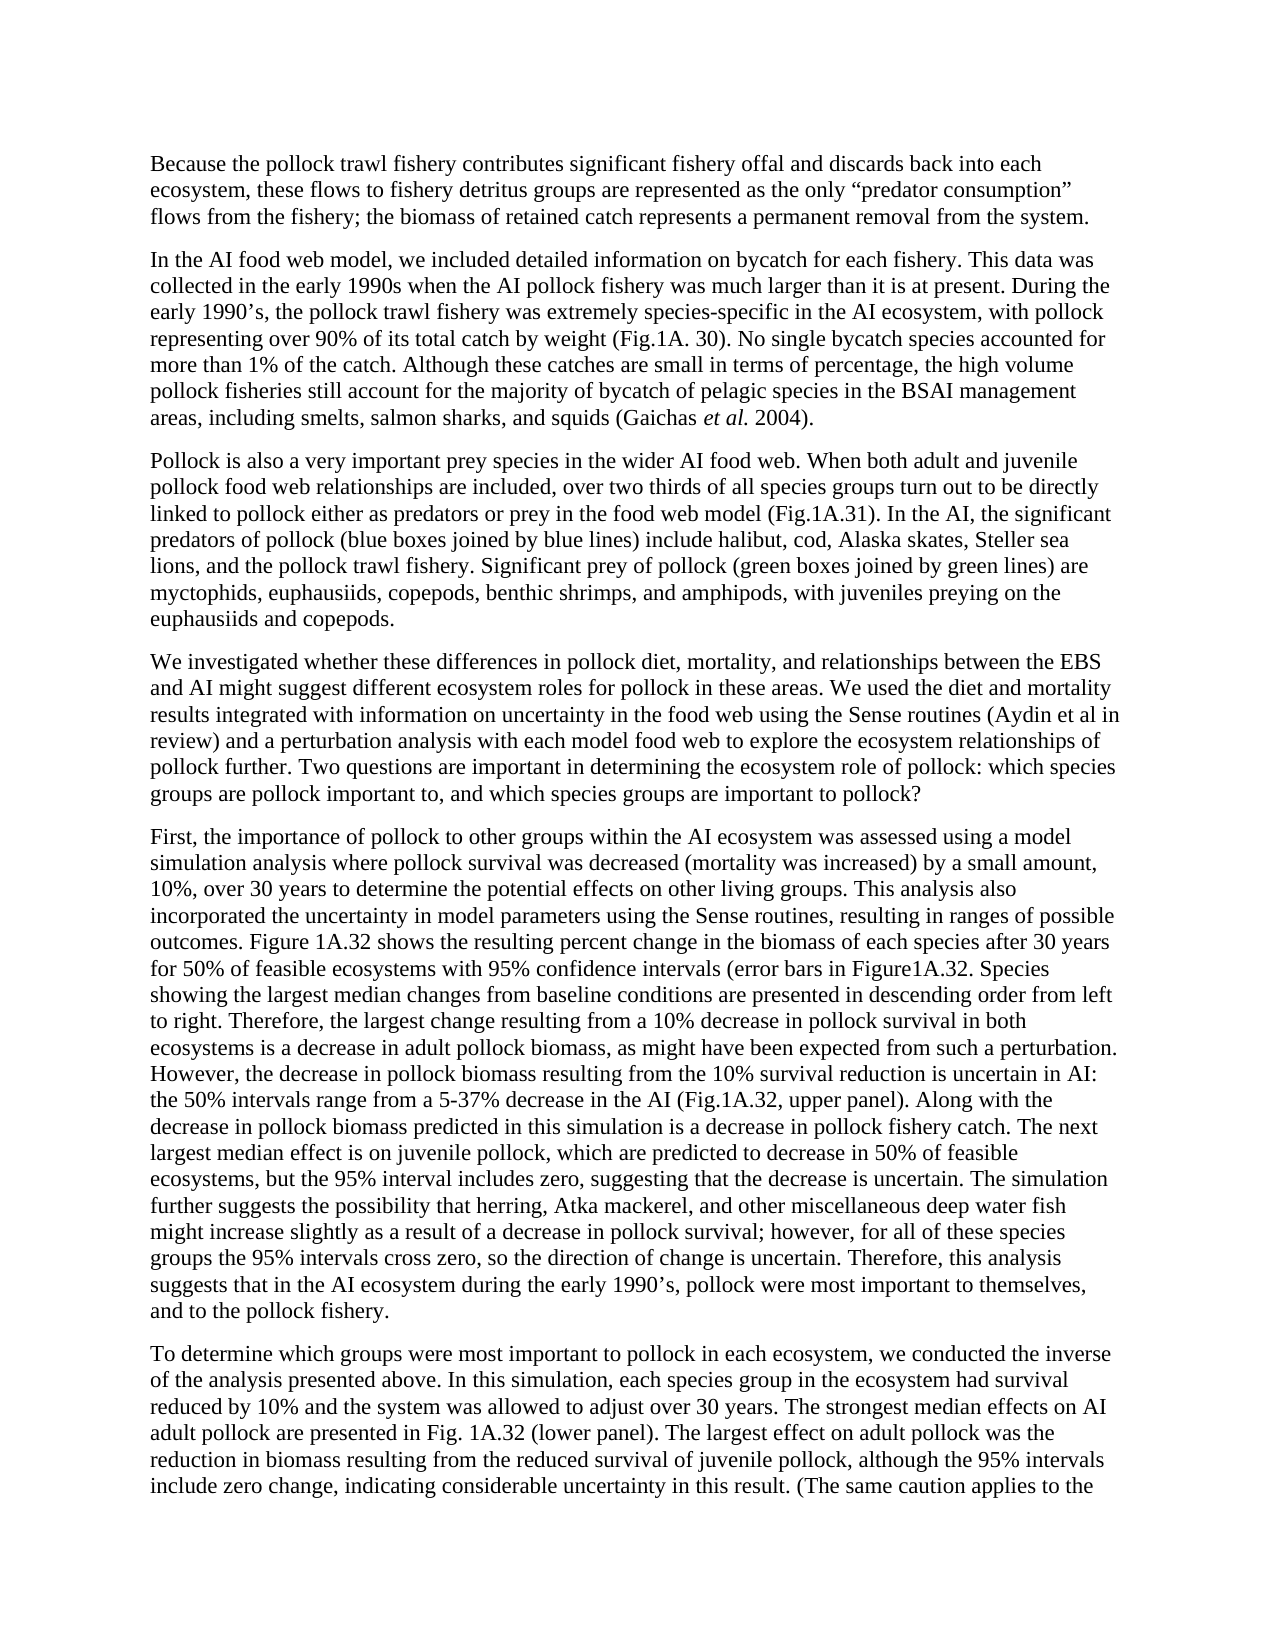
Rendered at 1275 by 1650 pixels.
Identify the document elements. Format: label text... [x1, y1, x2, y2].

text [150, 1340, 1125, 1498]
text We investigated whether these differences in pollock diet, mortality, and relationships between the EBS and AI might suggest different ecosystem roles for pollock in these areas. We used the diet and mortality results integrated with information on uncertainty in the food web using the Sense routines (Aydin et al in review) and a perturbation analysis with each model food web to explore the ecosystem relationships of pollock further. Two questions are important in determining the ecosystem role of pollock: which species groups are pollock important to, and which species groups are important to pollock? [150, 648, 1125, 806]
text In the AI food web model, we included detailed information on bycatch for each fishery. This data was collected in the early 1990s when the AI pollock fishery was much larger than it is at present. During the early 1990’s, the pollock trawl fishery was extremely species-specific in the AI ecosystem, with pollock representing over 90% of its total catch by weight (Fig.1A. 30). No single bycatch species accounted for more than 1% of the catch. Although these catches are small in terms of percentage, the high volume pollock fisheries still account for the majority of bycatch of pelagic species in the BSAI management areas, including smelts, salmon sharks, and squids (Gaichas et al. 2004). [150, 246, 1125, 430]
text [150, 150, 1125, 229]
text Pollock is also a very important prey species in the wider AI food web. When both adult and juvenile pollock food web relationships are included, over two thirds of all species groups turn out to be directly linked to pollock either as predators or prey in the food web model (Fig.1A.31). In the AI, the significant predators of pollock (blue boxes joined by blue lines) include halibut, cod, Alaska skates, Steller sea lions, and the pollock trawl fishery. Significant prey of pollock (green boxes joined by green lines) are myctophids, euphausiids, copepods, benthic shrimps, and amphipods, with juveniles preying on the euphausiids and copepods. [150, 447, 1125, 631]
text First, the importance of pollock to other groups within the AI ecosystem was assessed using a model simulation analysis where pollock survival was decreased (mortality was increased) by a small amount, 10%, over 30 years to determine the potential effects on other living groups. This analysis also incorporated the uncertainty in model parameters using the Sense routines, resulting in ranges of possible outcomes. Figure 1A.32 shows the resulting percent change in the biomass of each species after 30 years for 50% of feasible ecosystems with 95% confidence intervals (error bars in Figure1A.32. Species showing the largest median changes from baseline conditions are presented in descending order from left to right. Therefore, the largest change resulting from a 10% decrease in pollock survival in both ecosystems is a decrease in adult pollock biomass, as might have been expected from such a perturbation. However, the decrease in pollock biomass resulting from the 10% survival reduction is uncertain in AI: the 50% intervals range from a 5-37% decrease in the AI (Fig.1A.32, upper panel). Along with the decrease in pollock biomass predicted in this simulation is a decrease in pollock fishery catch. The next largest median effect is on juvenile pollock, which are predicted to decrease in 50% of feasible ecosystems, but the 95% interval includes zero, suggesting that the decrease is uncertain. The simulation further suggests the possibility that herring, Atka mackerel, and other miscellaneous deep water fish might increase slightly as a result of a decrease in pollock survival; however, for all of these species groups the 95% intervals cross zero, so the direction of change is uncertain. Therefore, this analysis suggests that in the AI ecosystem during the early 1990’s, pollock were most important to themselves, and to the pollock fishery. [150, 823, 1125, 1323]
